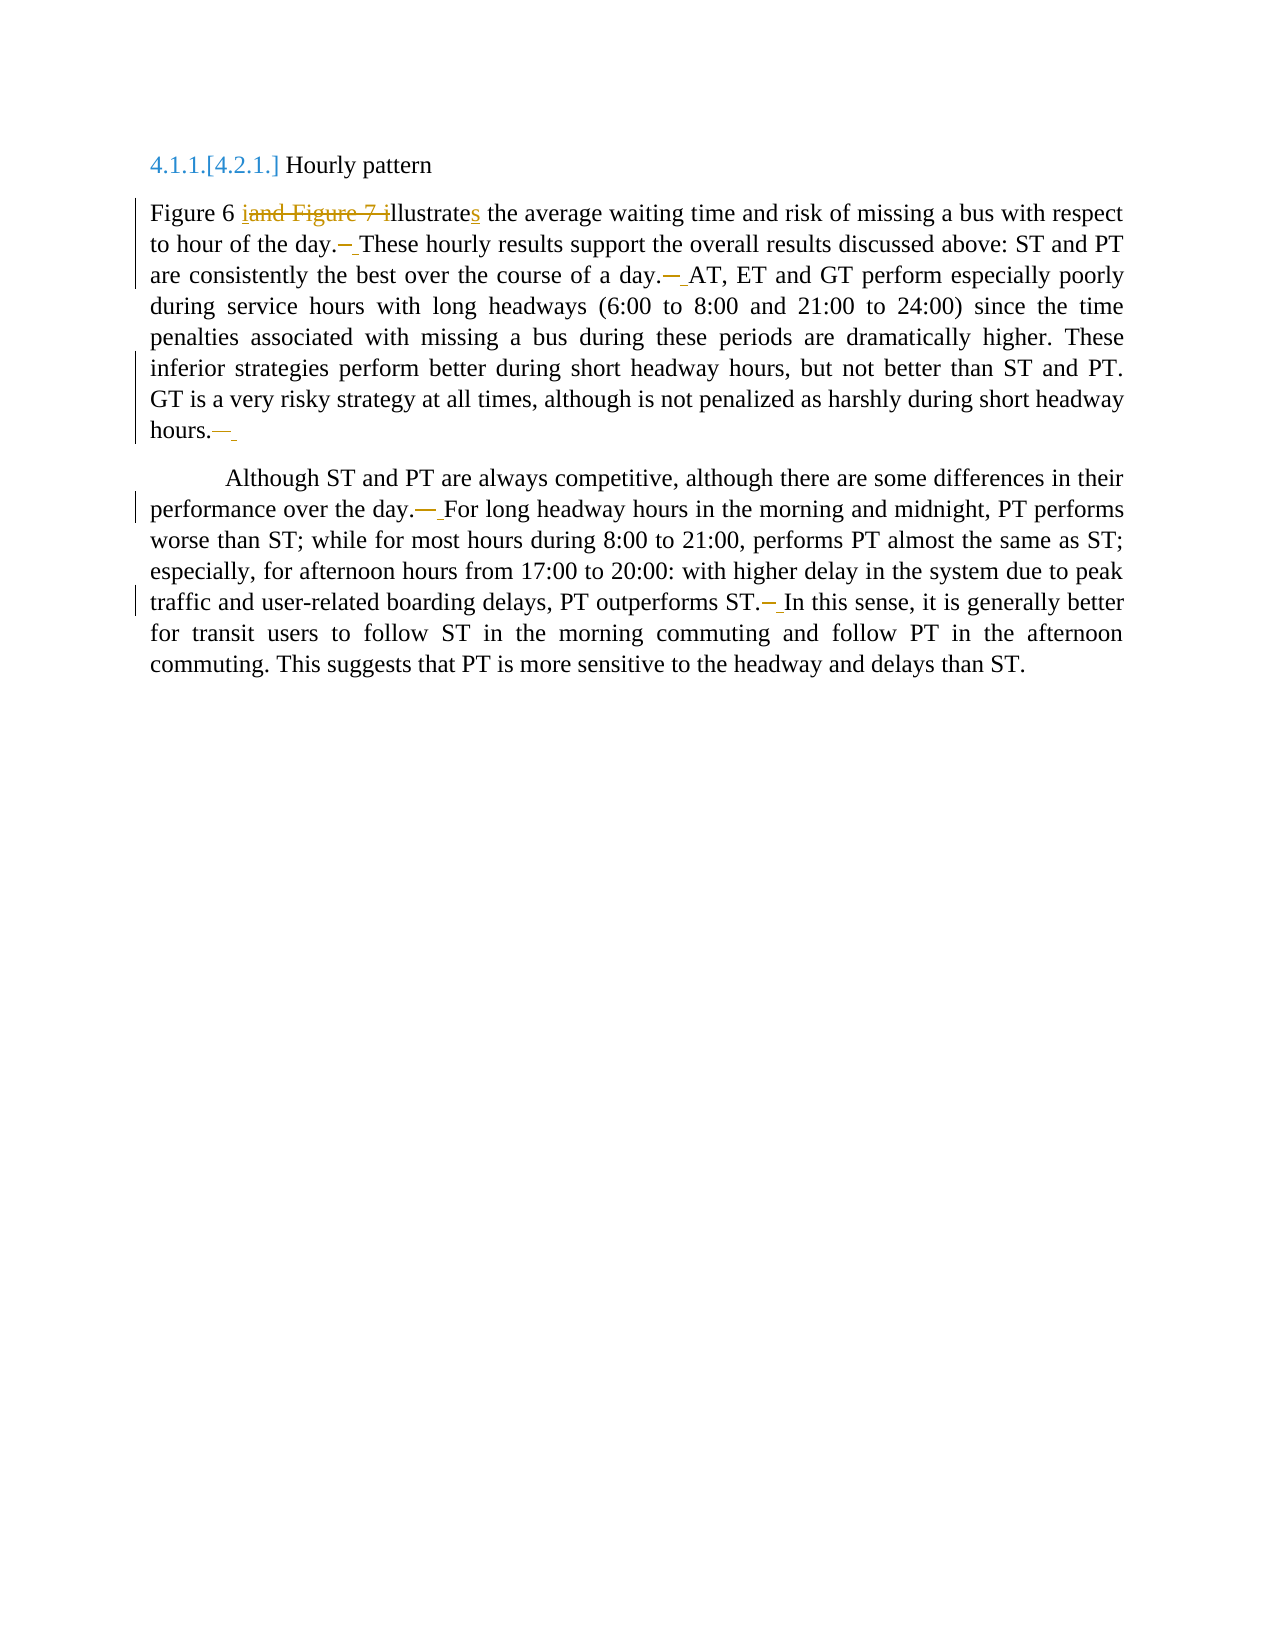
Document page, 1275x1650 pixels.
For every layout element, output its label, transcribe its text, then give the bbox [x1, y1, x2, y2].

list Hourly pattern [150, 150, 1125, 179]
text Although ST and PT are always competitive, although there are some differences in their performance over the day.For long headway hours in the morning and midnight, PT performs worse than ST; while for most hours during 8:00 to 21:00, performs PT almost the same as ST; especially, for afternoon hours from 17:00 to 20:00: with higher delay in the system due to peak traffic and user-related boarding delays, PT outperforms ST.In this sense, it is generally better for transit users to follow ST in the morning commuting and follow PT in the afternoon commuting. This suggests that PT is more sensitive to the headway and delays than ST. [150, 463, 1125, 678]
text llustrate the average waiting time and risk of missing a bus with respect to hour of the day.These hourly results support the overall results discussed above: ST and PT are consistently the best over the course of a day.AT, ET and GT perform especially poorly during service hours with long headways (6:00 to 8:00 and 21:00 to 24:00) since the time penalties associated with missing a bus during these periods are dramatically higher. These inferior strategies perform better during short headway hours, but not better than ST and PT.GT is a very risky strategy at all times, although is not penalized as harshly during short headway hours. [150, 198, 1125, 444]
